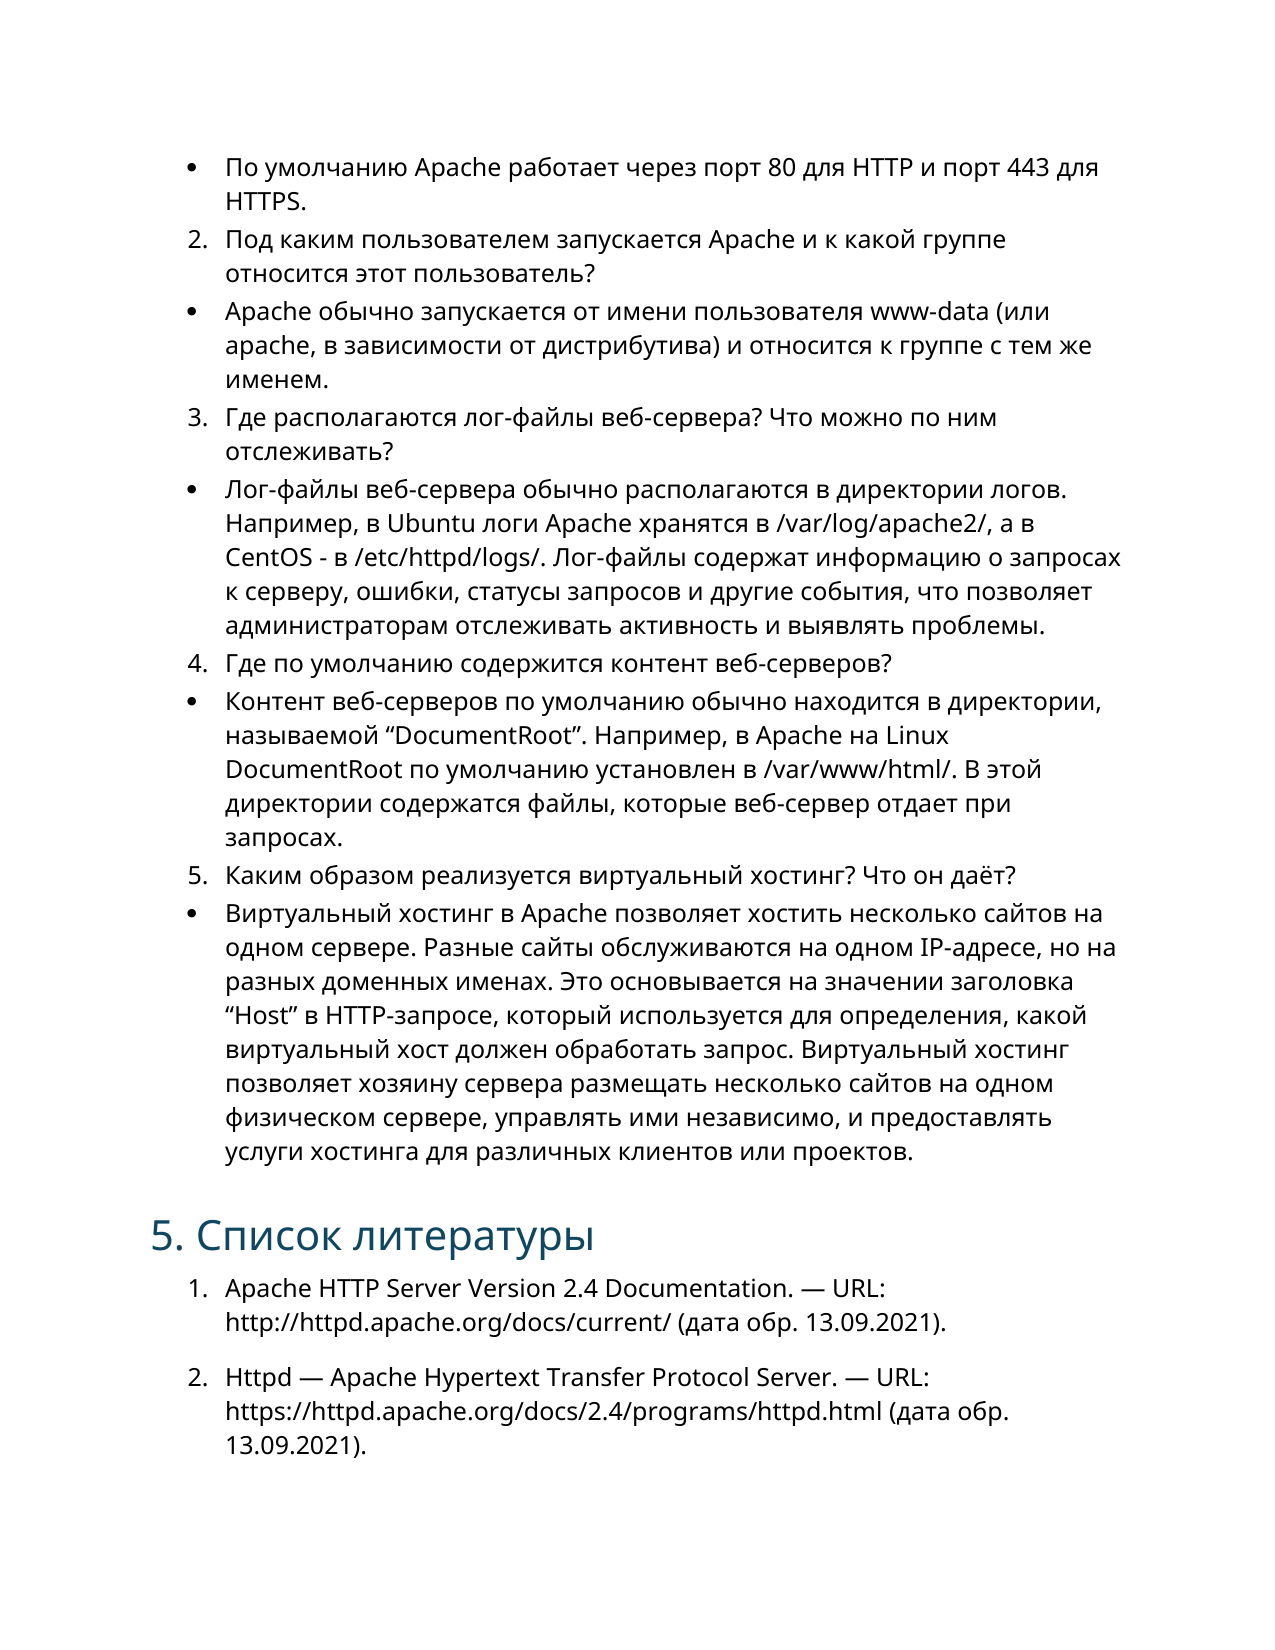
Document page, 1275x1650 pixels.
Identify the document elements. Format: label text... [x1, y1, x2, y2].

list Apache обычно запускается от имени пользователя www-data (или apache, в зависимости от дистрибутива) и относится к группе с тем же именем. [187, 294, 1125, 396]
subtitle 5. Список литературы [150, 1205, 1125, 1262]
list Лог-файлы веб-сервера обычно располагаются в директории логов. Например, в Ubuntu логи Apache хранятся в /var/log/apache2/, а в CentOS - в /etc/httpd/logs/. Лог-файлы содержат информацию о запросах к серверу, ошибки, статусы запросов и другие события, что позволяет администраторам отслеживать активность и выявлять проблемы. [187, 472, 1125, 642]
list Apache HTTP Server Version 2.4 Documentation. — URL: http://httpd.apache.org/docs/current/ (дата обр. 13.09.2021). [187, 1270, 1125, 1338]
list Где по умолчанию содержится контент веб-серверов? [187, 646, 1125, 680]
list Где располагаются лог-файлы веб-сервера? Что можно по ним отслеживать? [187, 400, 1125, 468]
list Каким образом реализуется виртуальный хостинг? Что он даёт? [187, 857, 1125, 892]
list Виртуальный хостинг в Apache позволяет хостить несколько сайтов на одном сервере. Разные сайты обслуживаются на одном IP-адресе, но на разных доменных именах. Это основывается на значении заголовка “Host” в HTTP-запросе, который используется для определения, какой виртуальный хост должен обработать запрос. Виртуальный хостинг позволяет хозяину сервера размещать несколько сайтов на одном физическом сервере, управлять ими независимо, и предоставлять услуги хостинга для различных клиентов или проектов. [187, 895, 1125, 1168]
list Httpd — Apache Hypertext Transfer Protocol Server. — URL: https://httpd.apache.org/docs/2.4/programs/httpd.html (дата обр. 13.09.2021). [187, 1359, 1125, 1462]
list По умолчанию Apache работает через порт 80 для HTTP и порт 443 для HTTPS. [187, 150, 1125, 218]
list Под каким пользователем запускается Apache и к какой группе относится этот пользователь? [187, 222, 1125, 290]
list Контент веб-серверов по умолчанию обычно находится в директории, называемой “DocumentRoot”. Например, в Apache на Linux DocumentRoot по умолчанию установлен в /var/www/html/. В этой директории содержатся файлы, которые веб-сервер отдает при запросах. [187, 683, 1125, 854]
